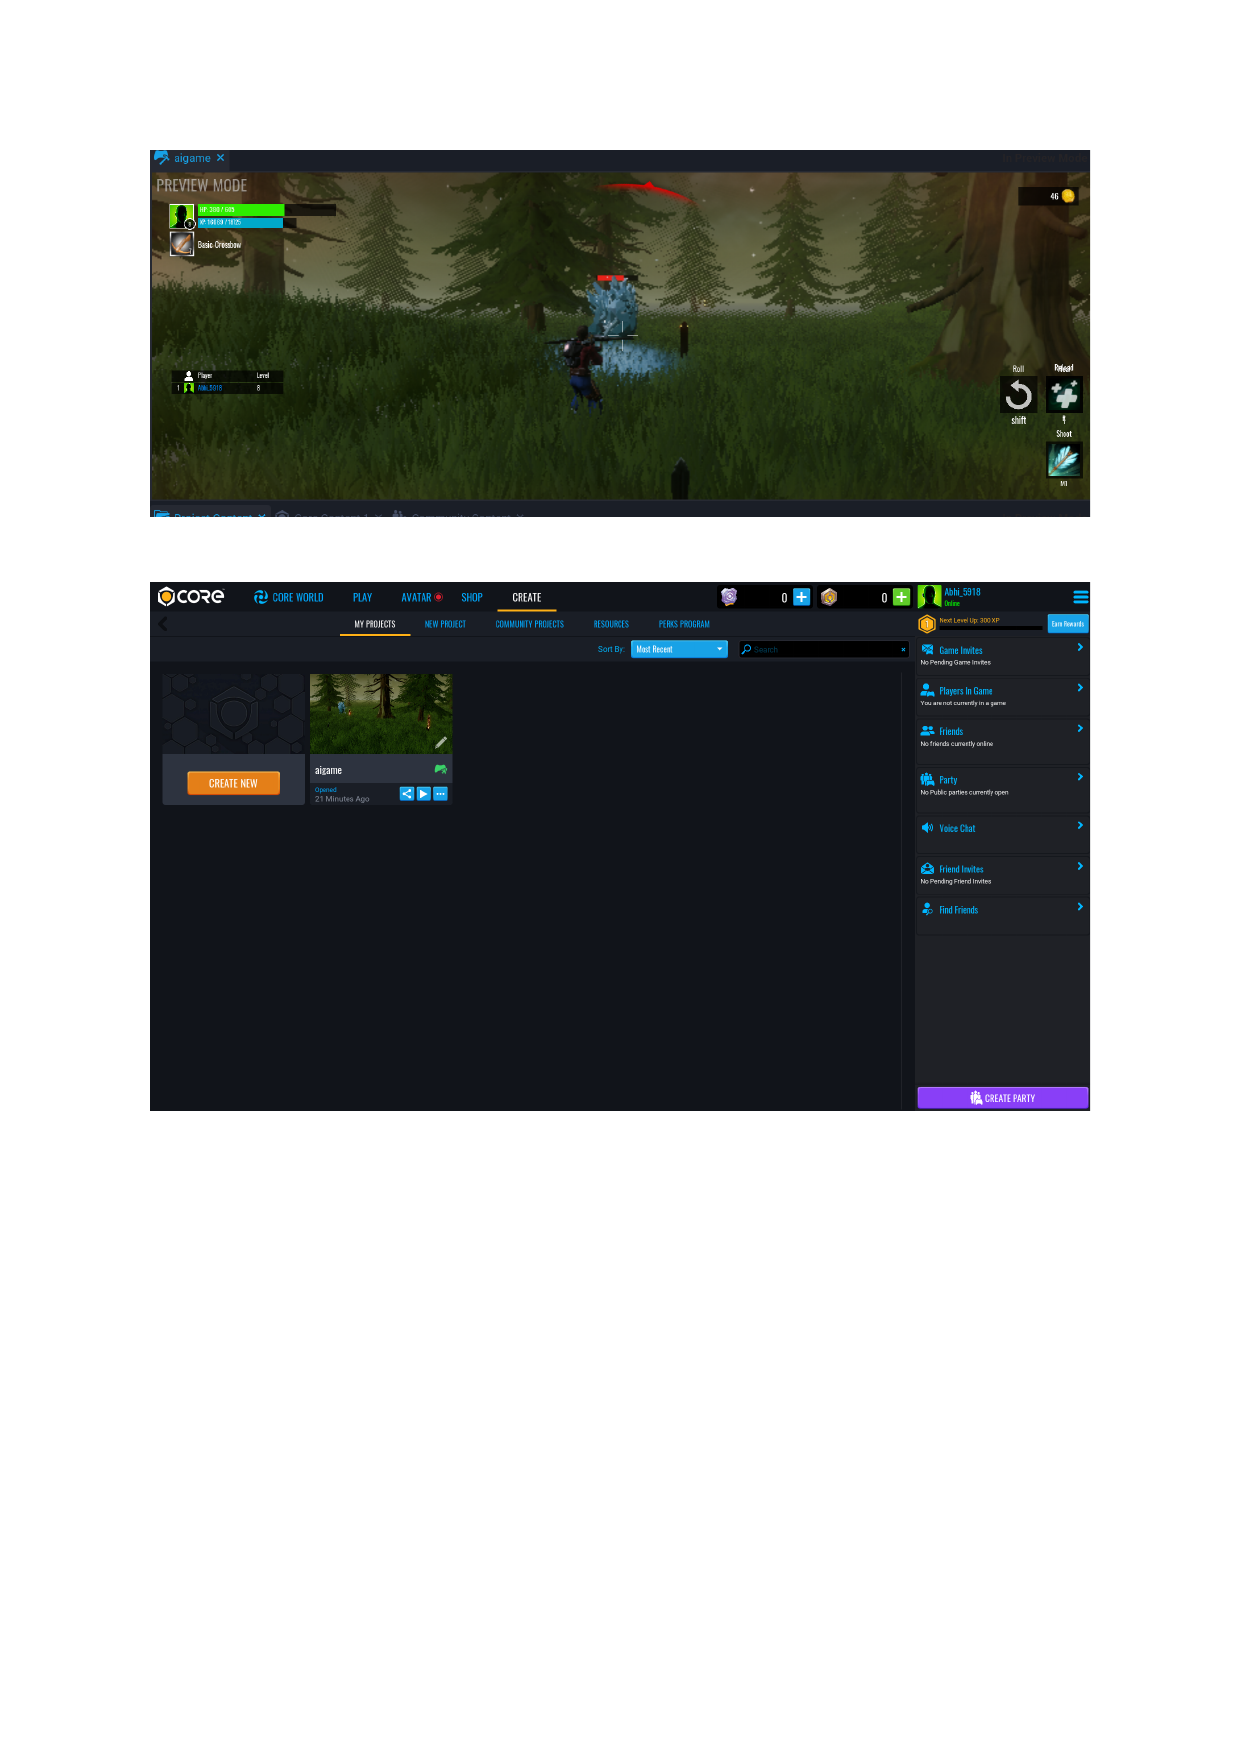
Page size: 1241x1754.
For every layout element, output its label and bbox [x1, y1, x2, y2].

picture [150, 150, 1091, 517]
picture [150, 582, 1091, 1111]
